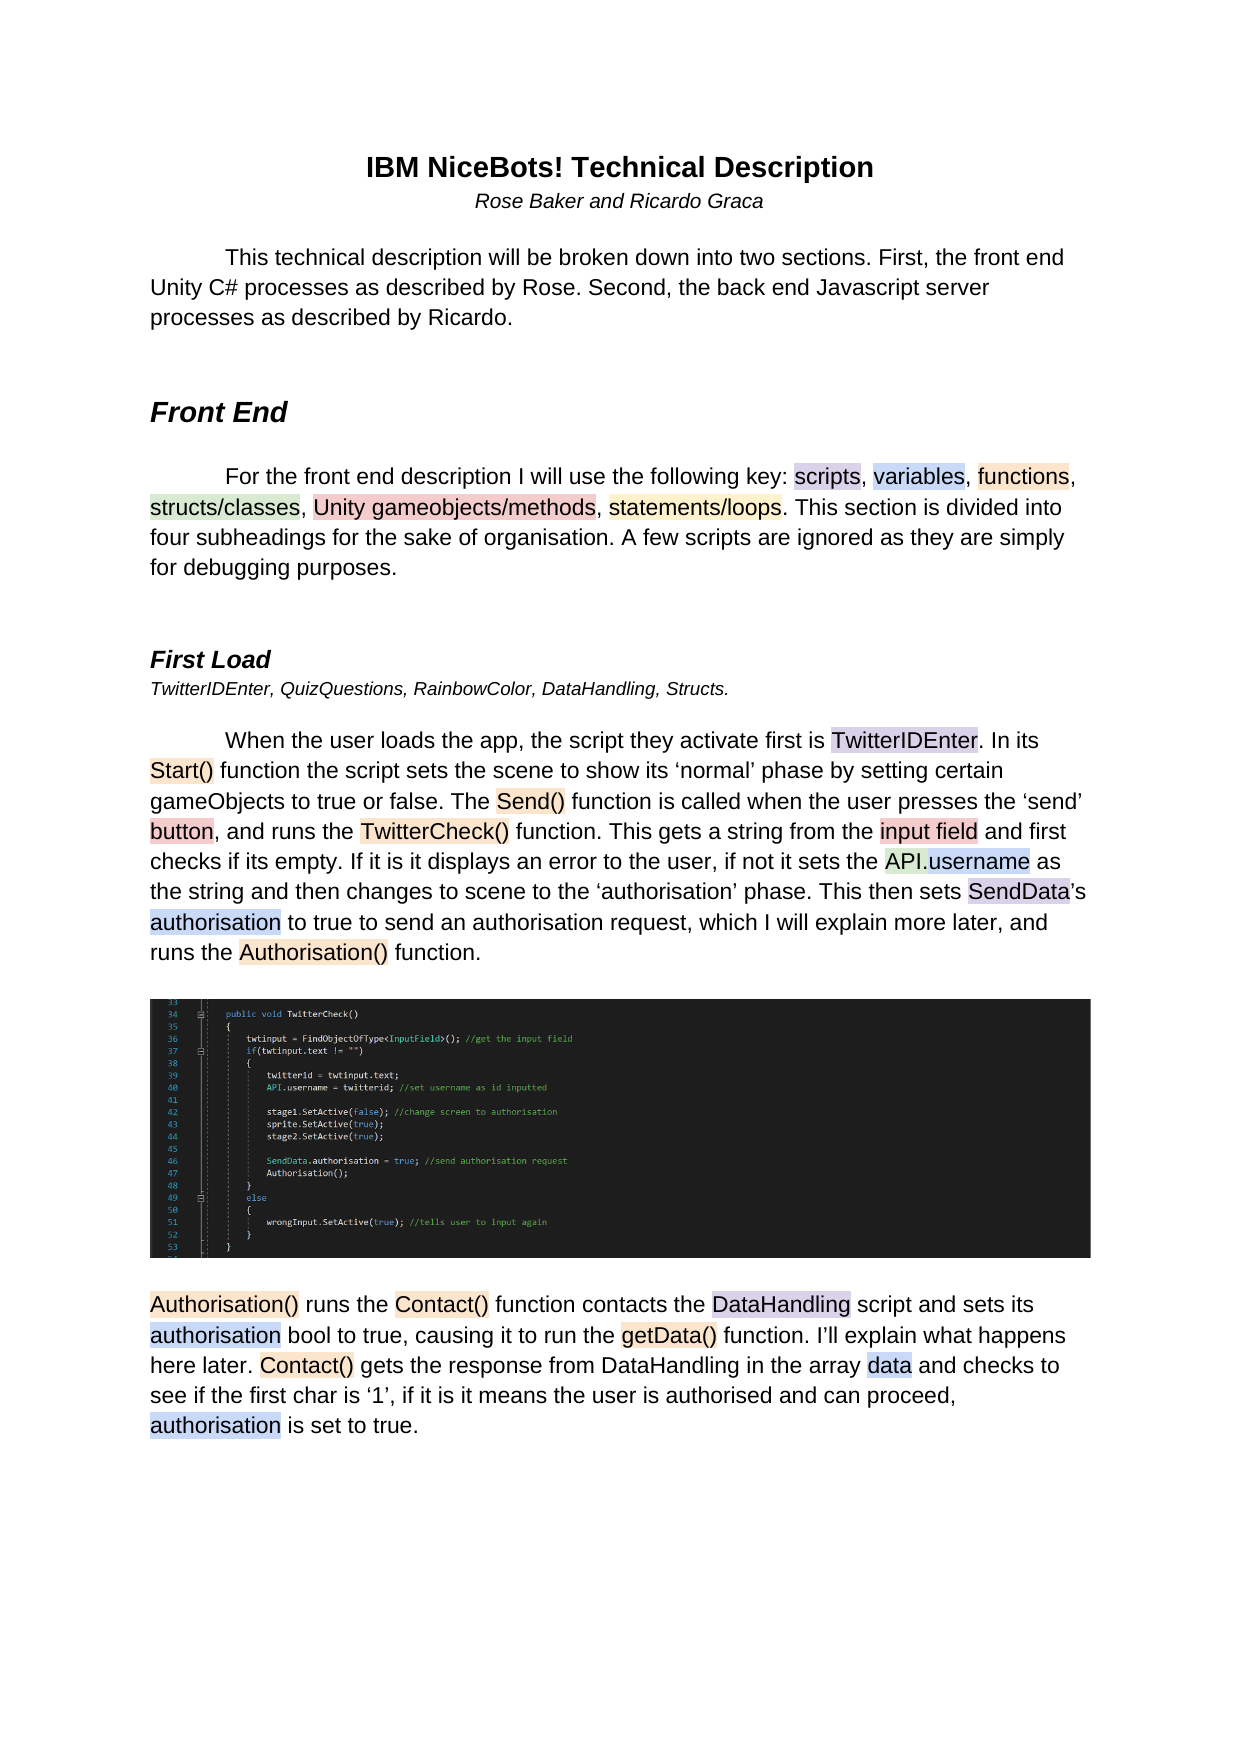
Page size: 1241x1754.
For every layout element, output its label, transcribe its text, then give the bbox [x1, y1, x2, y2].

text IBM NiceBots! Technical Description [150, 150, 1090, 183]
text Rose Baker and Ricardo Graca [150, 188, 1090, 212]
text TwitterIDEnter, QuizQuestions, RainbowColor, DataHandling, Structs. [150, 678, 1090, 699]
text Authorisation() runs the Contact() function contacts the DataHandling script and sets its authorisation bool to true, causing it to run the getData() function. I’ll explain what happens here later. Contact() gets the response from DataHandling in the array data and checks to see if the first char is ‘1’, if it is it means the user is authorised and can proceed, authorisation is set to true. [150, 1291, 1090, 1439]
text Front End [150, 394, 1090, 428]
text This technical description will be broken down into two sections. First, the front end Unity C# processes as described by Rose. Second, the back end Javascript server processes as described by Ricardo. [150, 243, 1090, 330]
text First Load [150, 644, 1090, 673]
text For the front end description I will use the following key: scripts, variables, functions, structs/classes, Unity gameobjects/methods, statements/loops. This section is divided into four subheadings for the sake of organisation. A few scripts are ignored as they are simply for debugging purposes. [150, 463, 1090, 580]
text When the user loads the app, the script they activate first is TwitterIDEnter. In its Start() function the script sets the scene to show its ‘normal’ phase by setting certain gameObjects to true or false. The Send() function is called when the user presses the ‘send’ button, and runs the TwitterCheck() function. This gets a string from the input field and first checks if its empty. If it is it displays an error to the user, if not it sets the API.username as the string and then changes to scene to the ‘authorisation’ phase. This then sets SendData’s authorisation to true to send an authorisation request, which I will explain more later, and runs the Authorisation() function. [150, 727, 1090, 965]
picture [150, 999, 1091, 1258]
